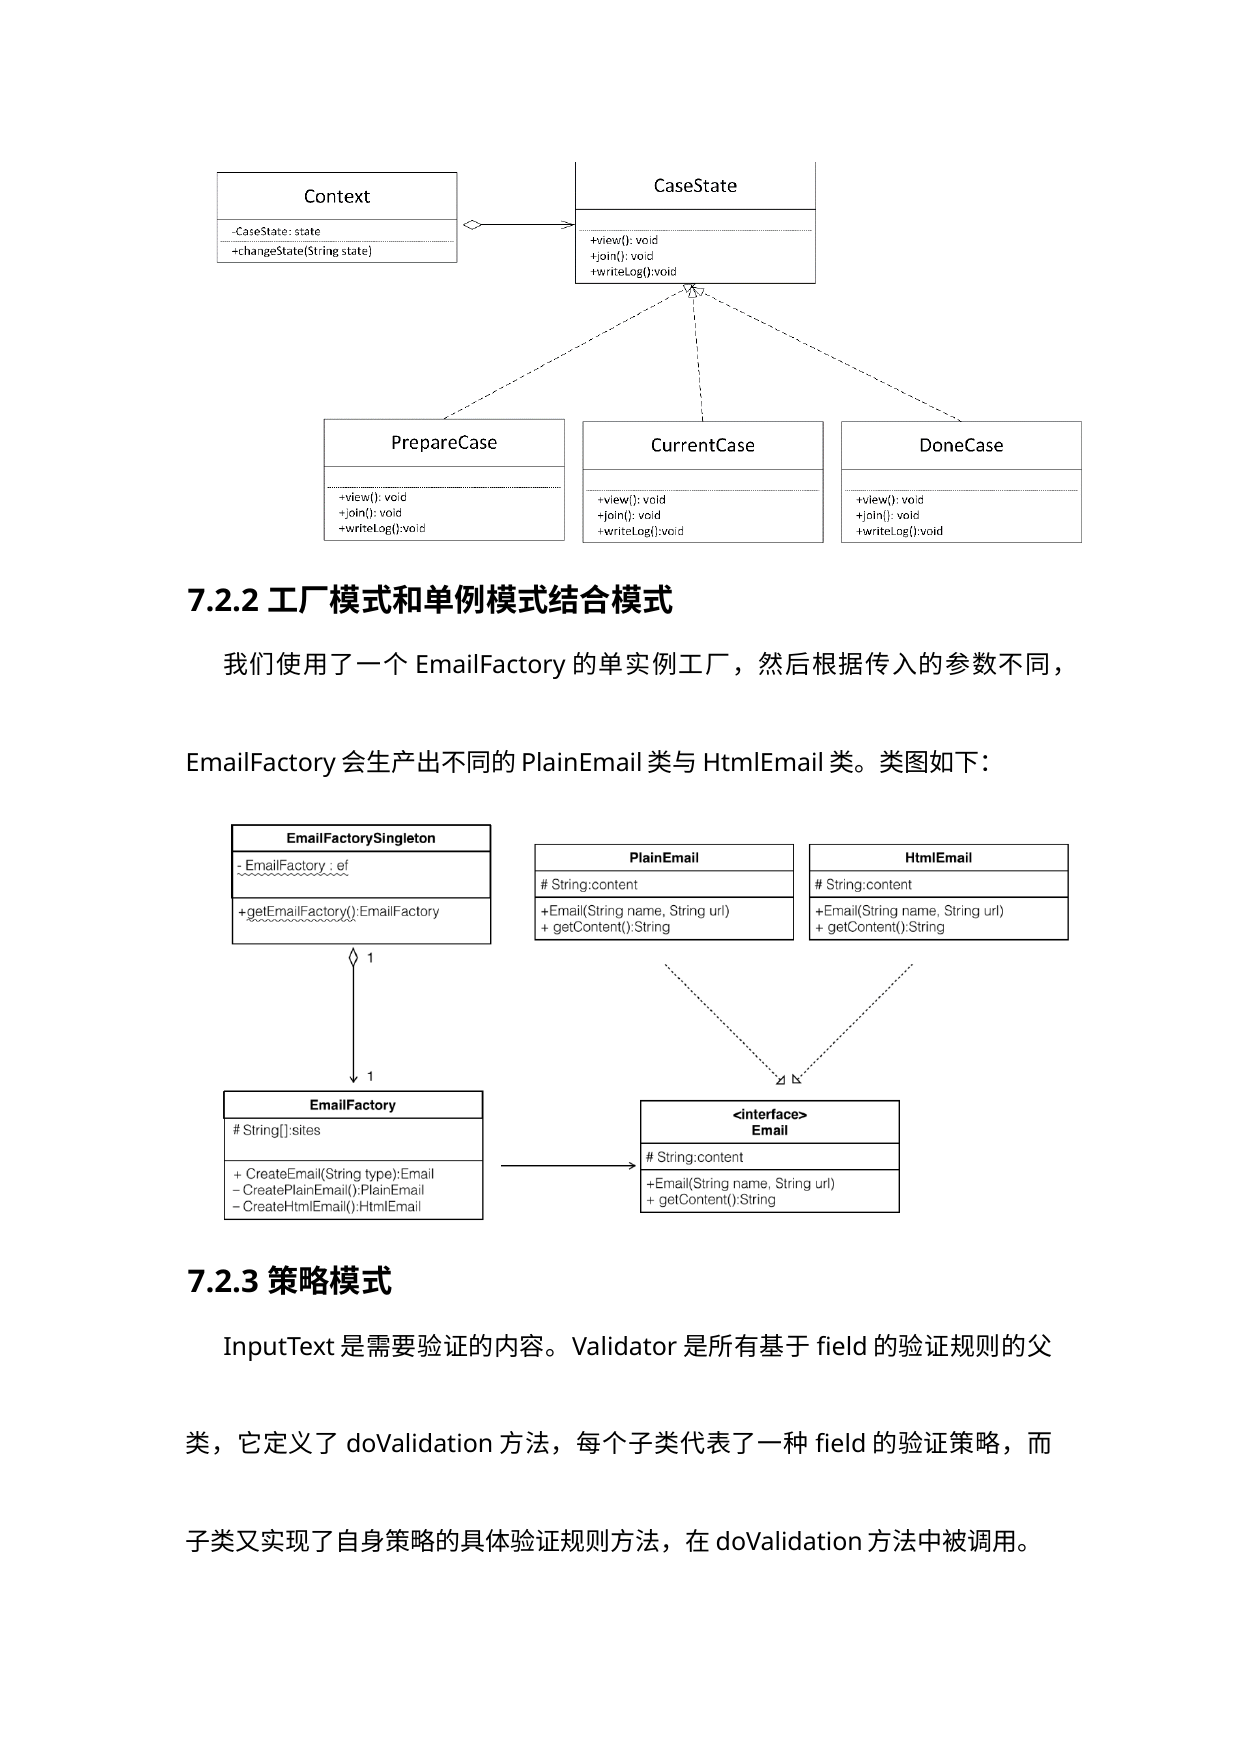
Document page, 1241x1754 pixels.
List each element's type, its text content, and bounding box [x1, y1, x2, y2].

picture [216, 811, 1082, 1231]
text 7.2.3 策略模式 [187, 1247, 1053, 1312]
text 7.2.2 工厂模式和单例模式结合模式 [187, 565, 1053, 630]
text InputText是需要验证的内容。Validator是所有基于field的验证规则的父类，它定义了doValidation方法，每个子类代表了一种field的验证策略，而子类又实现了自身策略的具体验证规则方法，在doValidation方法中被调用。 [185, 1312, 1053, 1572]
picture [216, 162, 1082, 545]
text 我们使用了一个EmailFactory的单实例工厂，然后根据传入的参数不同，EmailFactory会生产出不同的PlainEmail类与HtmlEmail类。类图如下： [185, 630, 1053, 793]
